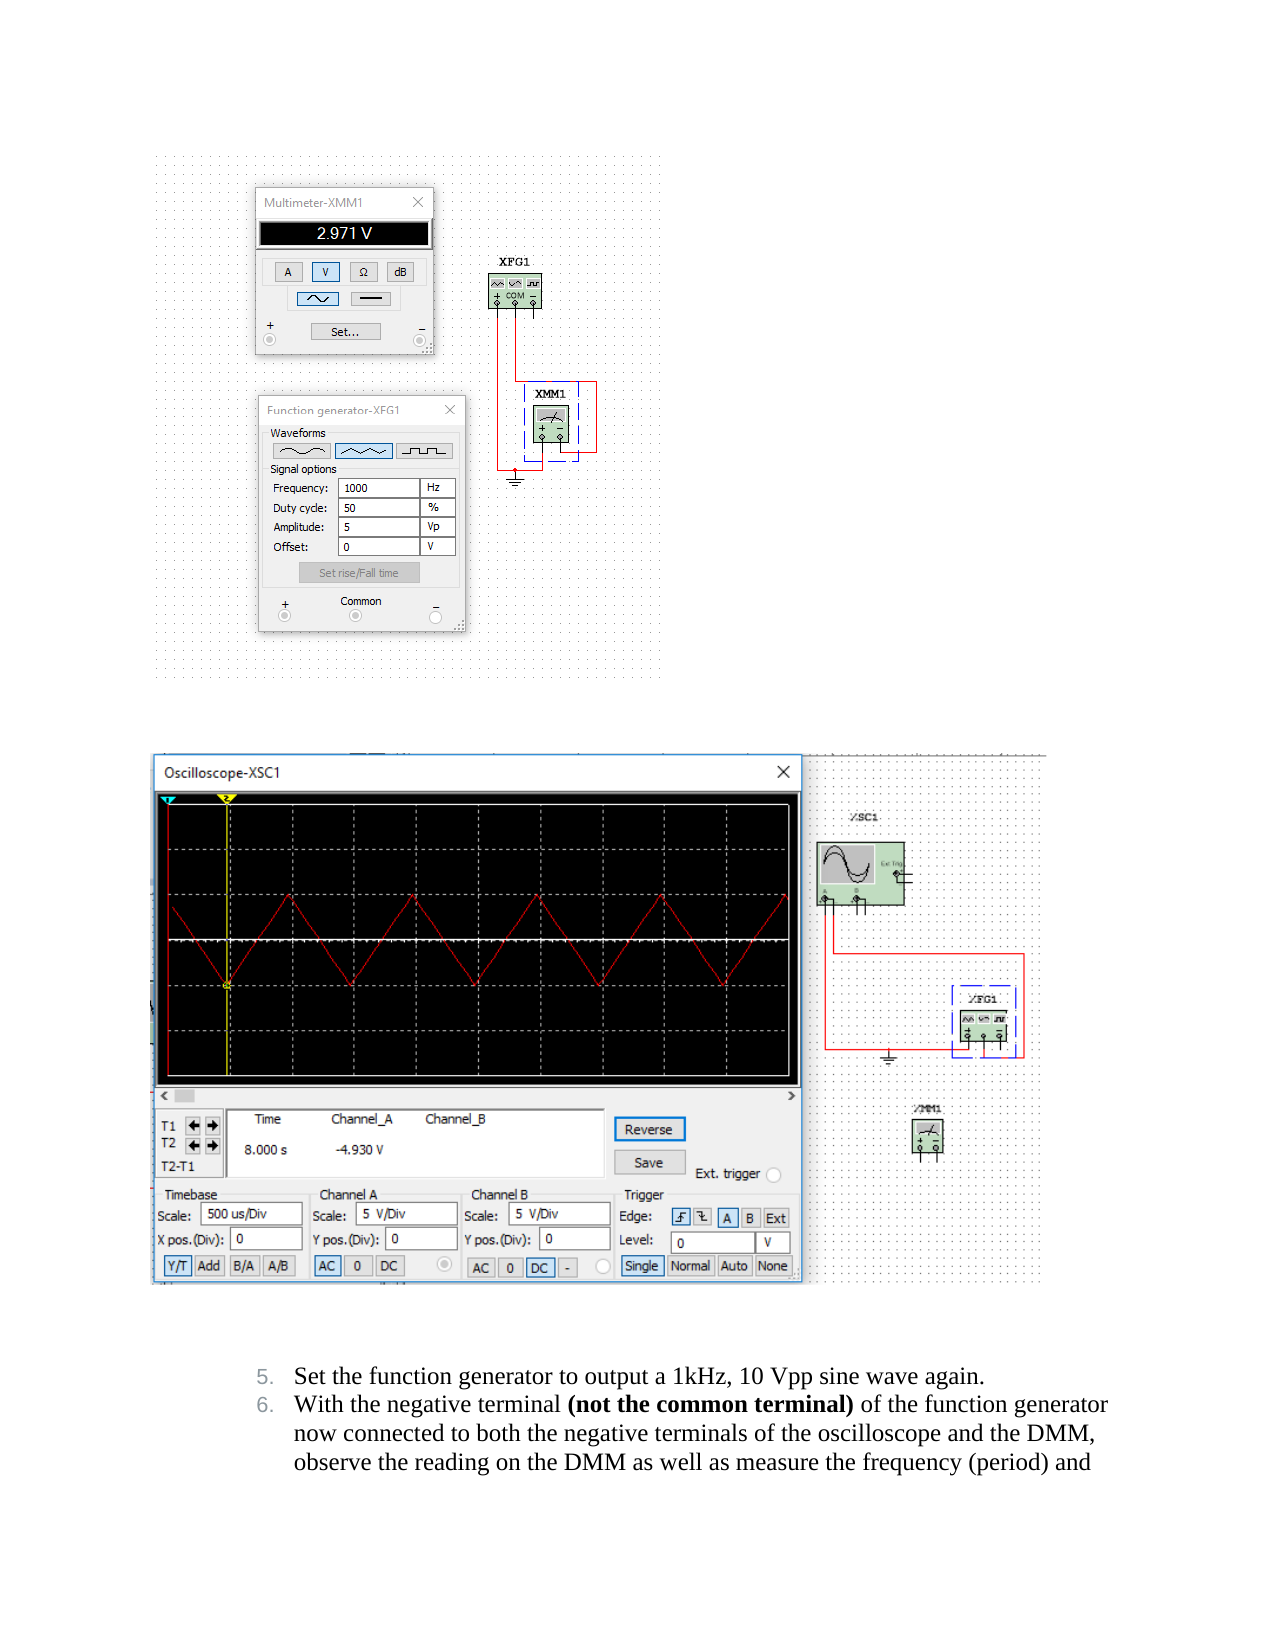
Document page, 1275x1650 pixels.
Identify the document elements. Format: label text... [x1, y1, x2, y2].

picture [150, 150, 664, 679]
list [256, 1389, 1125, 1476]
list Set the function generator to output a 1kHz, 10 Vpp sine wave again. [256, 1361, 1125, 1389]
picture [150, 753, 1047, 1286]
